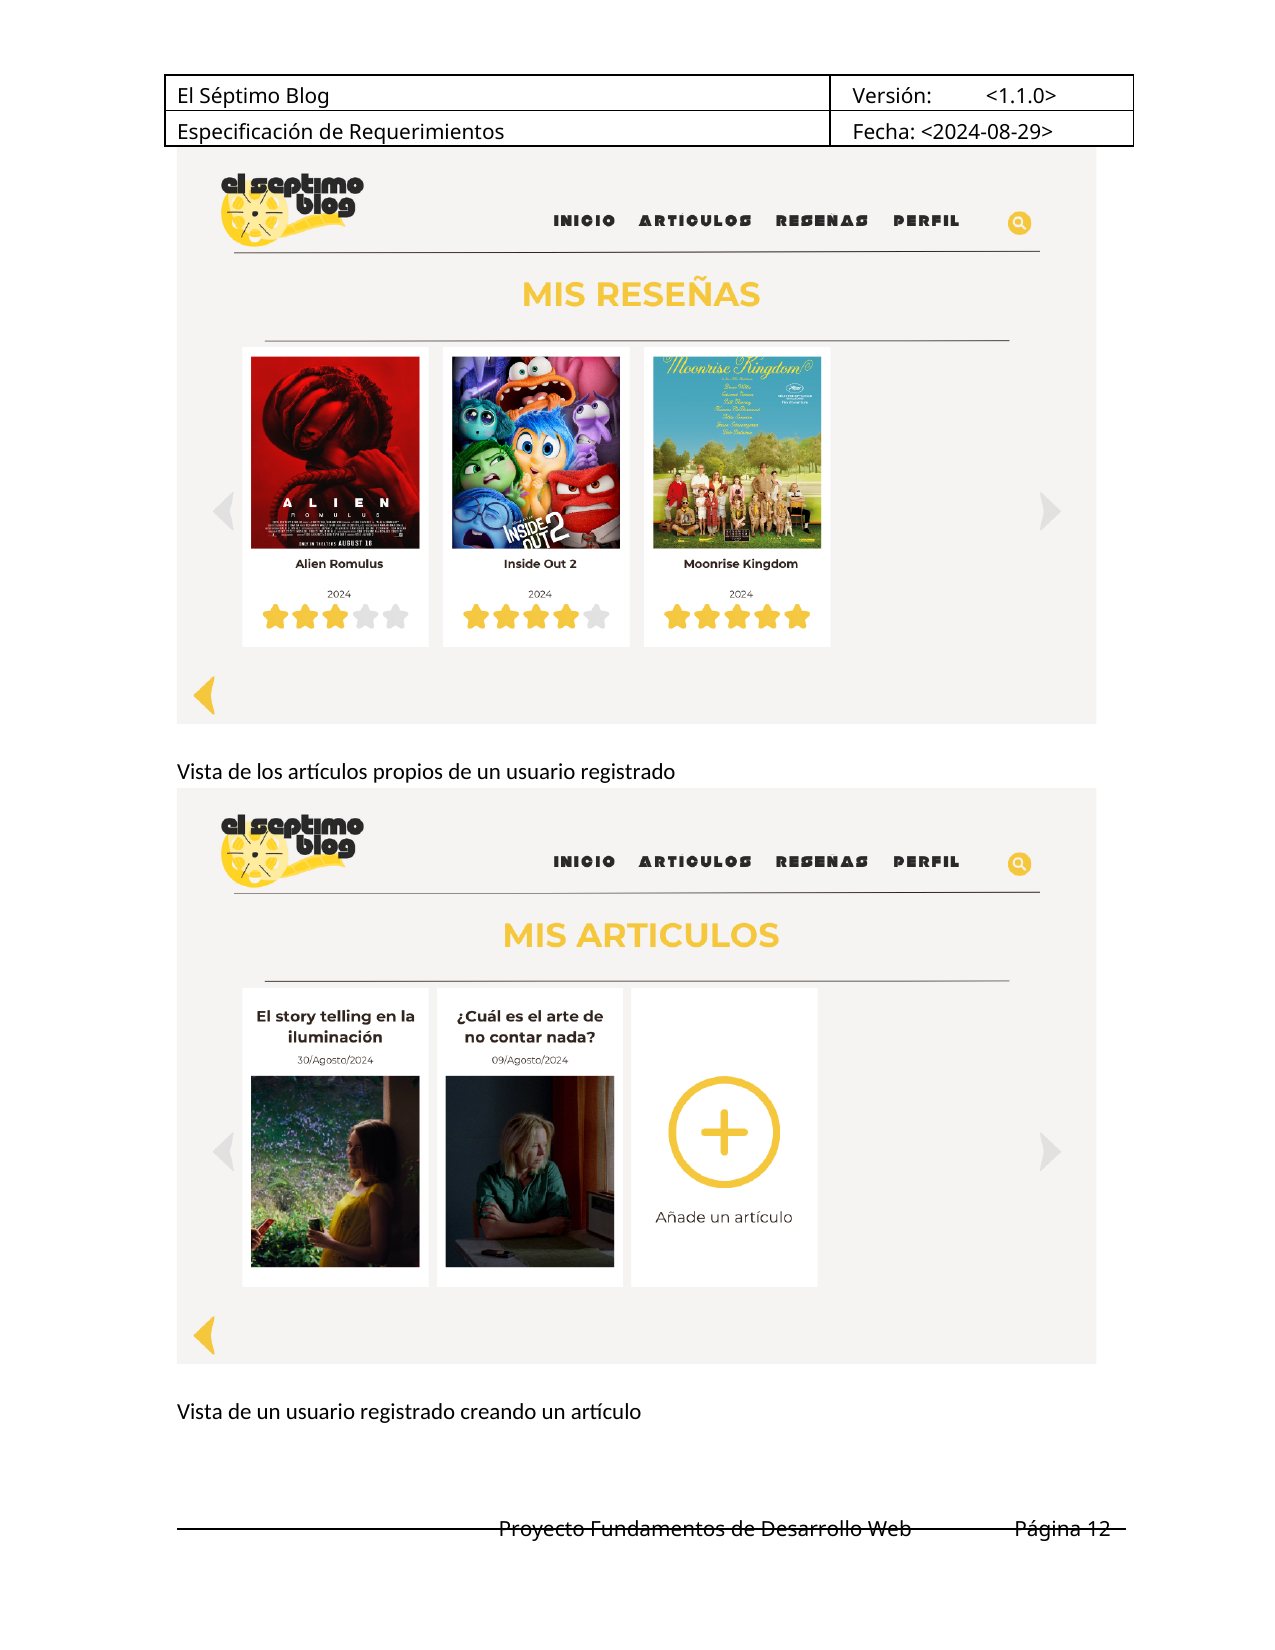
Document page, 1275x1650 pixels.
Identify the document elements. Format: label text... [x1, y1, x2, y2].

picture [176, 788, 1097, 1364]
text Vista de un usuario registrado creando un artículo [177, 1397, 1098, 1426]
picture [176, 147, 1097, 724]
text Vista de los artículos propios de un usuario registrado [177, 757, 1098, 785]
